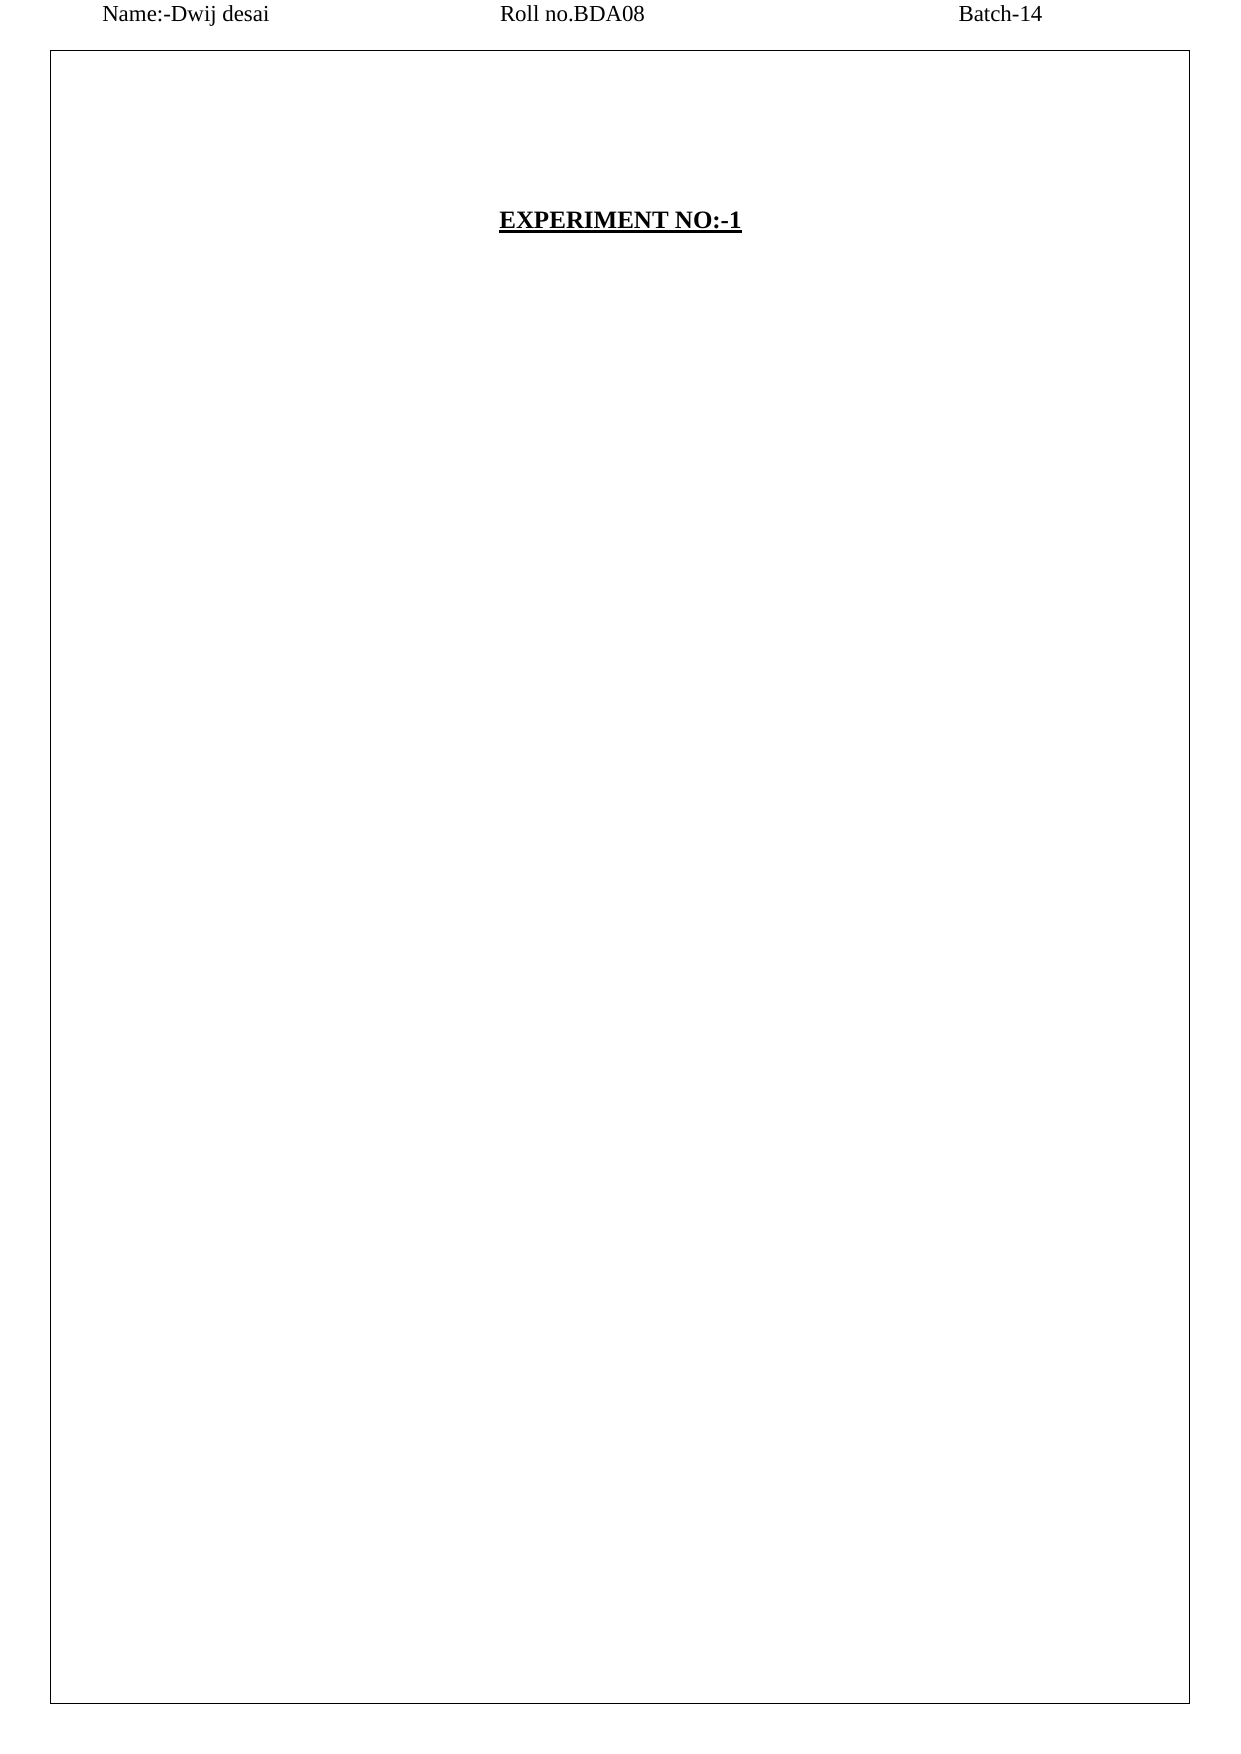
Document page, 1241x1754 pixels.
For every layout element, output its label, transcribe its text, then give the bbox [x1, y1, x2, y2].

subtitle EXPERIMENT NO:-1 [335, 205, 905, 234]
